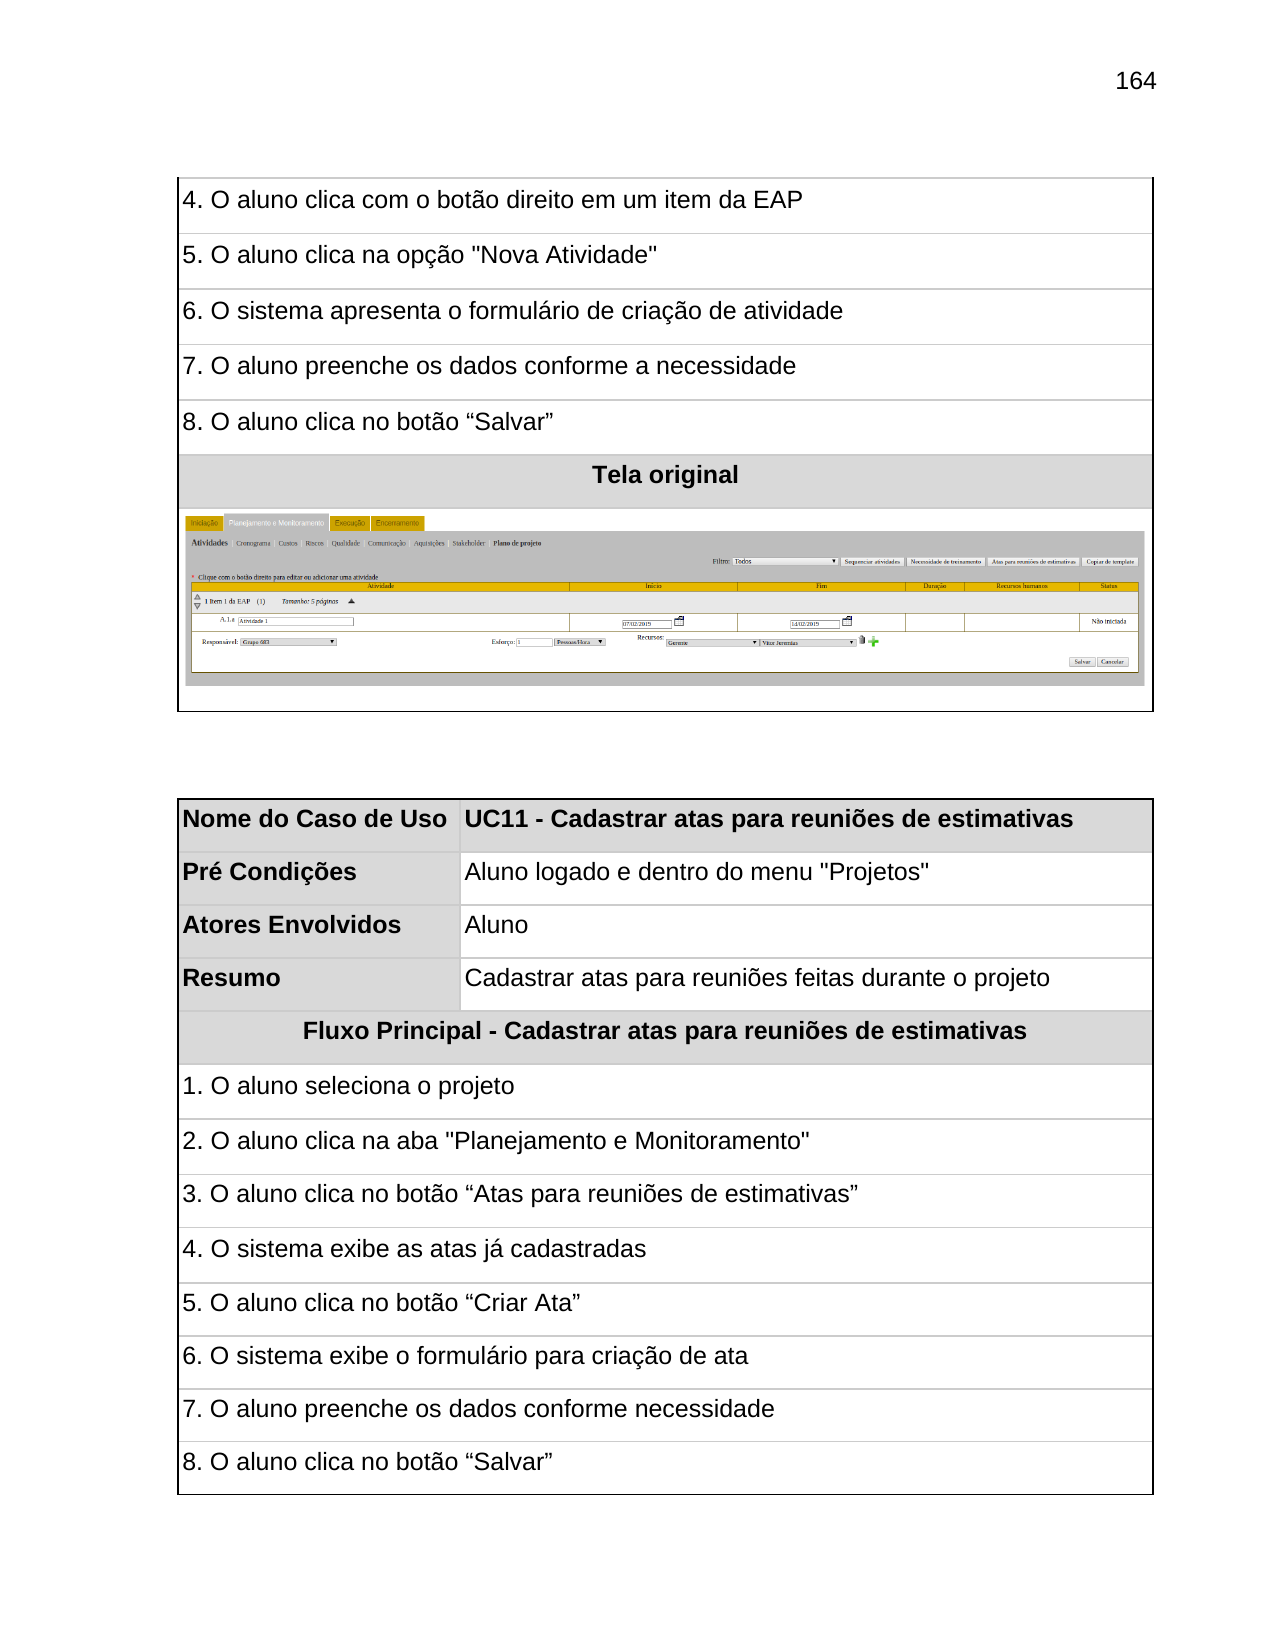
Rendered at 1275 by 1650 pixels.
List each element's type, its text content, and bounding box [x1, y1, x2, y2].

table_cell Fluxo Principal - Cadastrar atas para reuniões de estimativas [179, 1012, 1152, 1063]
picture [182, 512, 1148, 692]
table_cell 6. O sistema exibe o formulário para criação de ata [179, 1337, 1152, 1388]
table_cell Atores Envolvidos [179, 906, 459, 957]
table_cell Aluno [461, 906, 1152, 957]
table_cell 4. O aluno clica com o botão direito em um item da EAP [179, 179, 1152, 233]
table_cell 4. O sistema exibe as atas já cadastradas [179, 1228, 1152, 1282]
table_cell Pré Condições [179, 853, 459, 904]
table_cell 5. O aluno clica na opção "Nova Atividade" [179, 234, 1152, 288]
table_cell 2. O aluno clica na aba "Planejamento e Monitoramento" [179, 1120, 1152, 1174]
table_header UC11 - Cadastrar atas para reuniões de estimativas [461, 800, 1152, 851]
table_cell 7. O aluno preenche os dados conforme a necessidade [179, 345, 1152, 399]
table_cell Resumo [179, 959, 459, 1010]
table_cell 3. O aluno clica no botão “Atas para reuniões de estimativas” [179, 1175, 1152, 1227]
table_cell 5. O aluno clica no botão “Criar Ata” [179, 1284, 1152, 1335]
table_cell 8. O aluno clica no botão “Salvar” [179, 1442, 1152, 1494]
table_cell 1. O aluno seleciona o projeto [179, 1065, 1152, 1118]
table_cell Aluno logado e dentro do menu "Projetos" [461, 853, 1152, 904]
table_header Nome do Caso de Uso [179, 800, 459, 851]
table_cell [179, 509, 1152, 711]
table_cell Cadastrar atas para reuniões feitas durante o projeto [461, 959, 1152, 1010]
table_cell Tela original [179, 456, 1152, 507]
table_cell 6. O sistema apresenta o formulário de criação de atividade [179, 290, 1152, 343]
table_cell 7. O aluno preenche os dados conforme necessidade [179, 1390, 1152, 1441]
table_cell 8. O aluno clica no botão “Salvar” [179, 401, 1152, 454]
